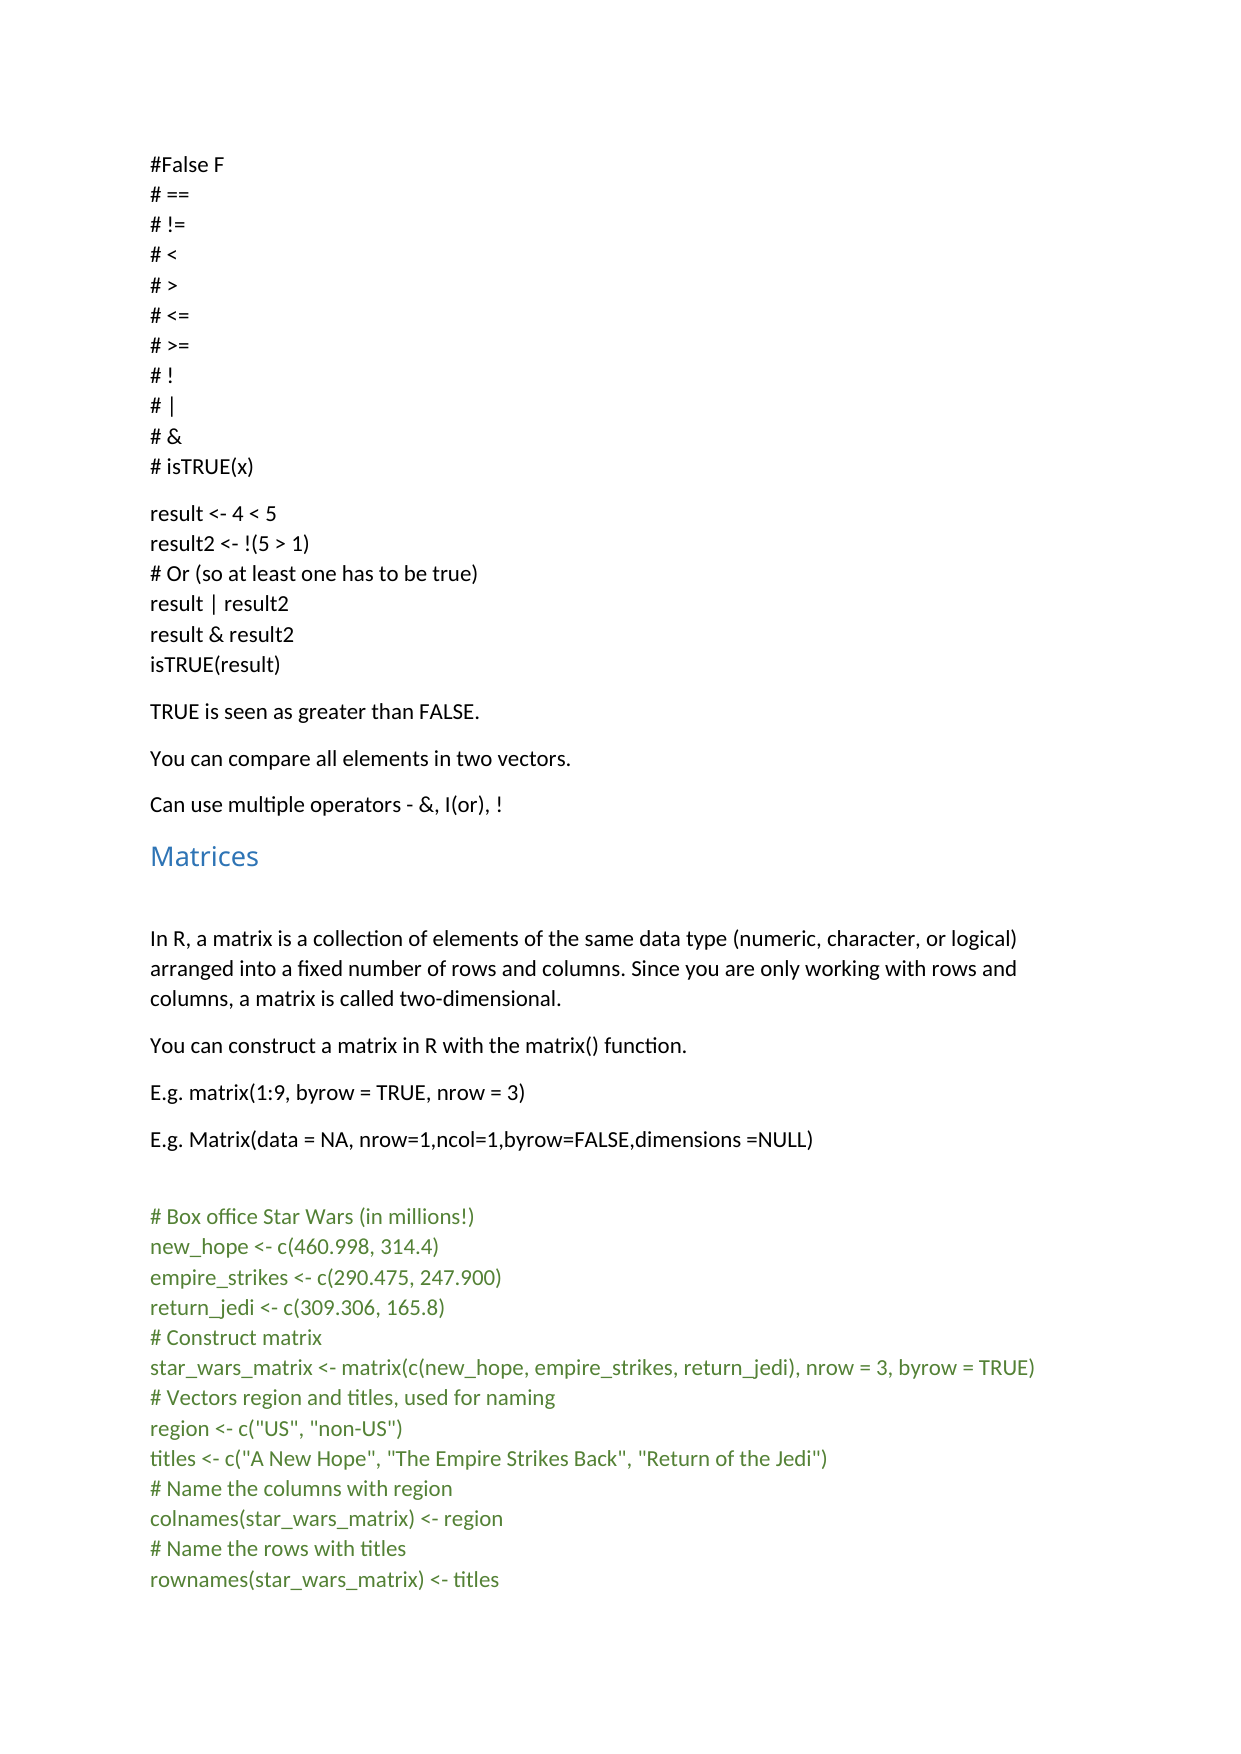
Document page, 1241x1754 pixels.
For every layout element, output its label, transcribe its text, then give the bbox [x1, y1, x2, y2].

subtitle Matrices [150, 837, 1090, 874]
text You can compare all elements in two vectors. [150, 744, 1090, 772]
text E.g. Matrix(data = NA, nrow=1,ncol=1,byrow=FALSE,dimensions =NULL) [150, 1125, 1090, 1183]
text result <- 4 < 5 result2 <- !(5 > 1) # Or (so at least one has to be true) result | result2 result & result2 isTRUE(result) [150, 499, 1090, 678]
text E.g. matrix(1:9, byrow = TRUE, nrow = 3) [150, 1078, 1090, 1106]
text You can construct a matrix in R with the matrix() function. [150, 1031, 1090, 1059]
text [150, 150, 1090, 480]
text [150, 1202, 1090, 1593]
text TRUE is seen as greater than FALSE. [150, 697, 1090, 725]
text In R, a matrix is a collection of elements of the same data type (numeric, character, or logical) arranged into a fixed number of rows and columns. Since you are only working with rows and columns, a matrix is called two-dimensional. [150, 924, 1090, 1013]
text Can use multiple operators - &, I(or), ! [150, 791, 1090, 819]
